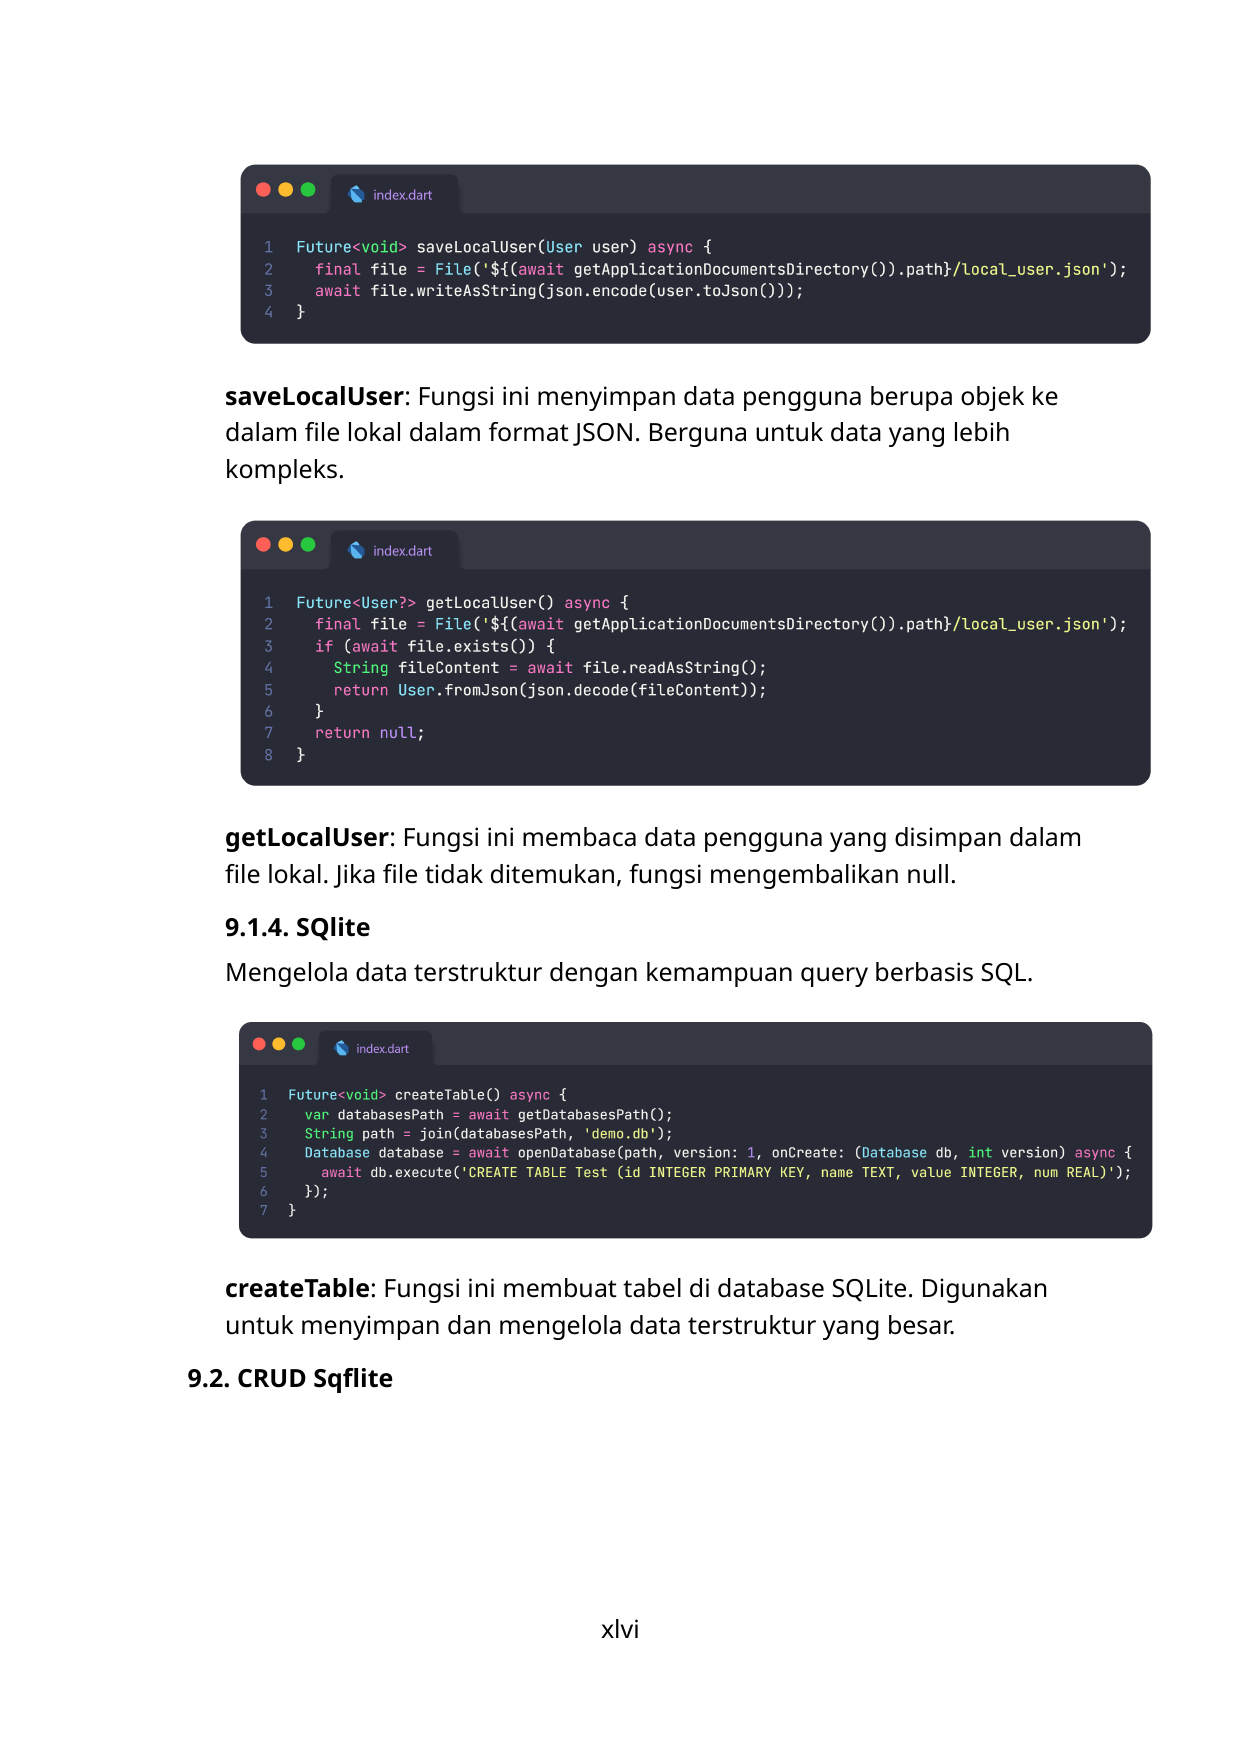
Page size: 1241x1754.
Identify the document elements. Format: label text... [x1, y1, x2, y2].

picture [225, 150, 1166, 359]
text Mengelola data terstruktur dengan kemampuan query berbasis SQL. [225, 955, 1090, 989]
subtitle CRUD Sqflite [187, 1361, 1090, 1395]
picture [225, 1008, 1166, 1252]
subtitle SQlite [225, 910, 1090, 944]
text saveLocalUser: Fungsi ini menyimpan data pengguna berupa objek ke dalam file lokal dalam format JSON. Berguna untuk data yang lebih kompleks. [225, 378, 1090, 486]
picture [225, 505, 1166, 801]
text getLocalUser: Fungsi ini membaca data pengguna yang disimpan dalam file lokal. Jika file tidak ditemukan, fungsi mengembalikan null. [225, 820, 1090, 891]
text createTable: Fungsi ini membuat tabel di database SQLite. Digunakan untuk menyimpan dan mengelola data terstruktur yang besar. [225, 1271, 1090, 1341]
